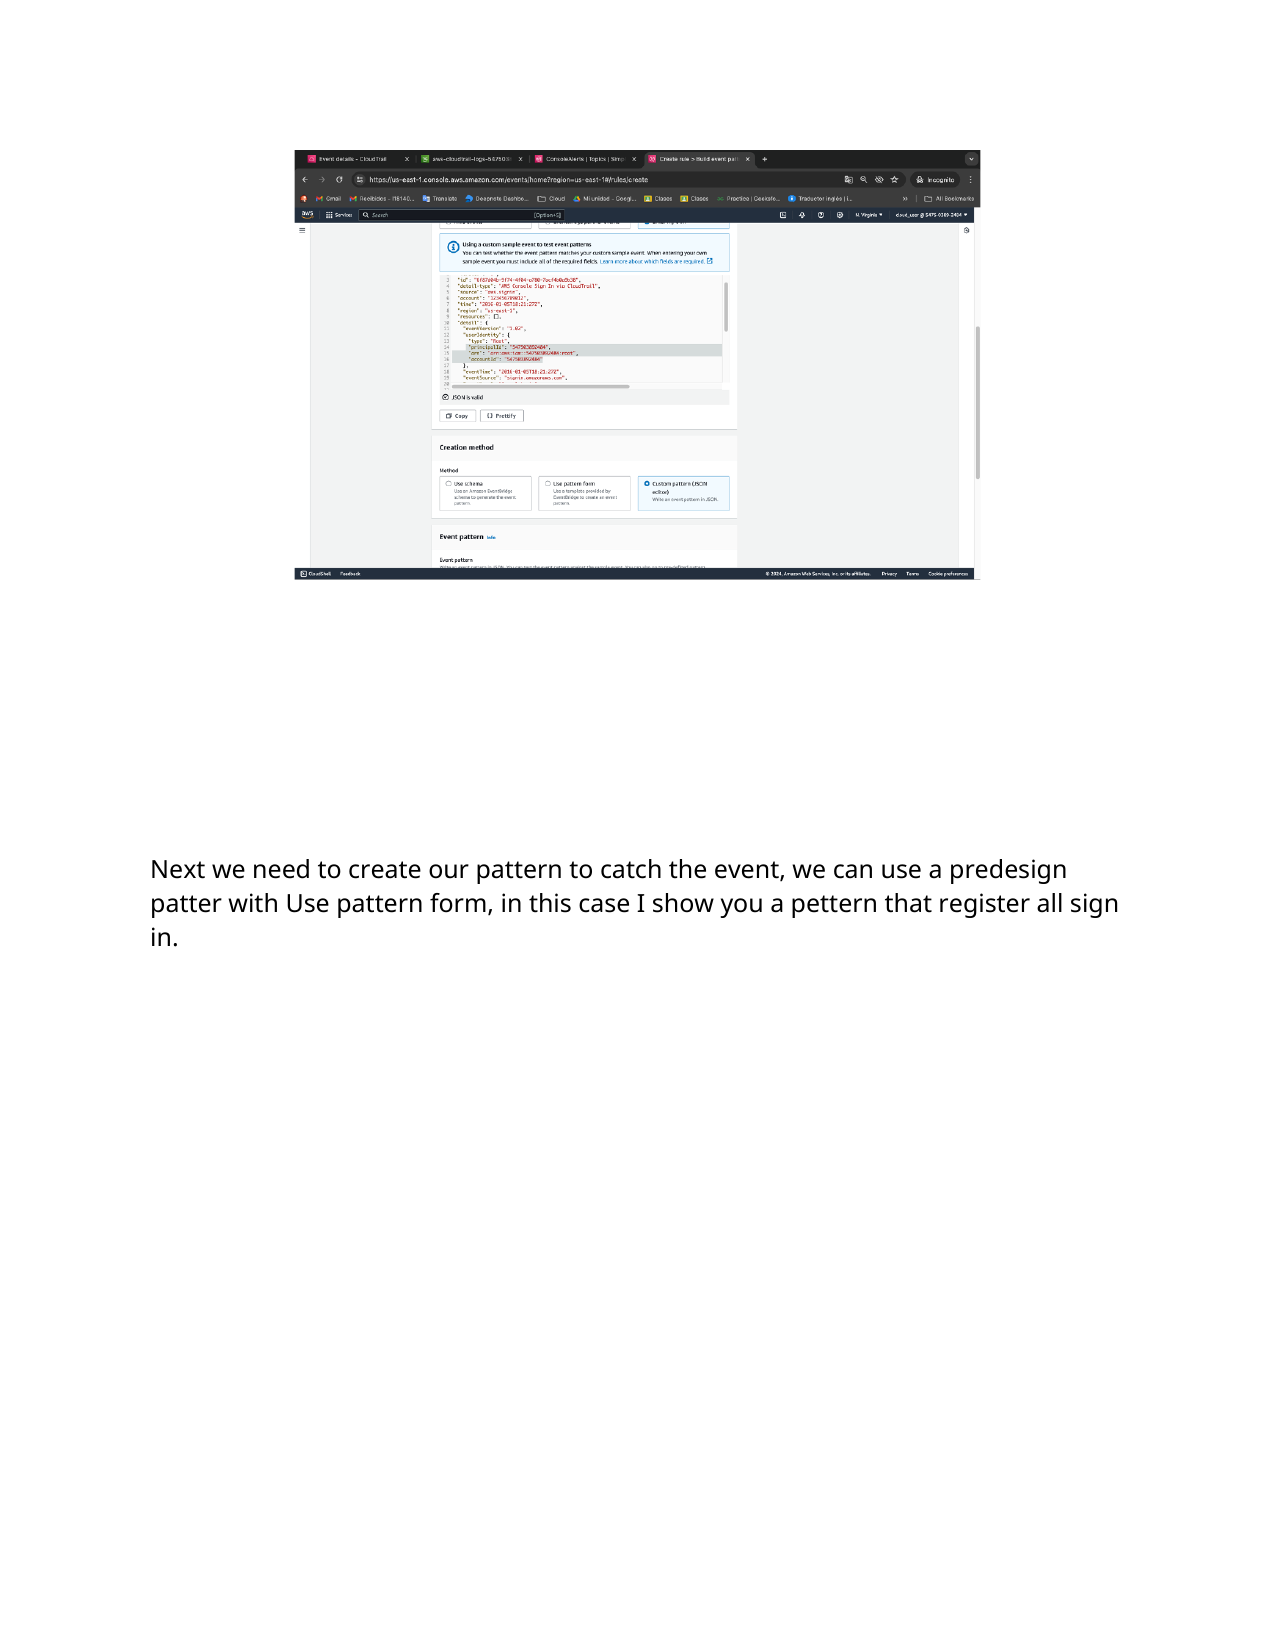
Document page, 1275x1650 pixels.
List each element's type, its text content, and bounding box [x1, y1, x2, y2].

text Next we need to create our pattern to catch the event, we can use a predesign patter with Use pattern form, in this case I show you a pettern that register all sign in. [150, 852, 1125, 954]
picture [294, 150, 981, 580]
